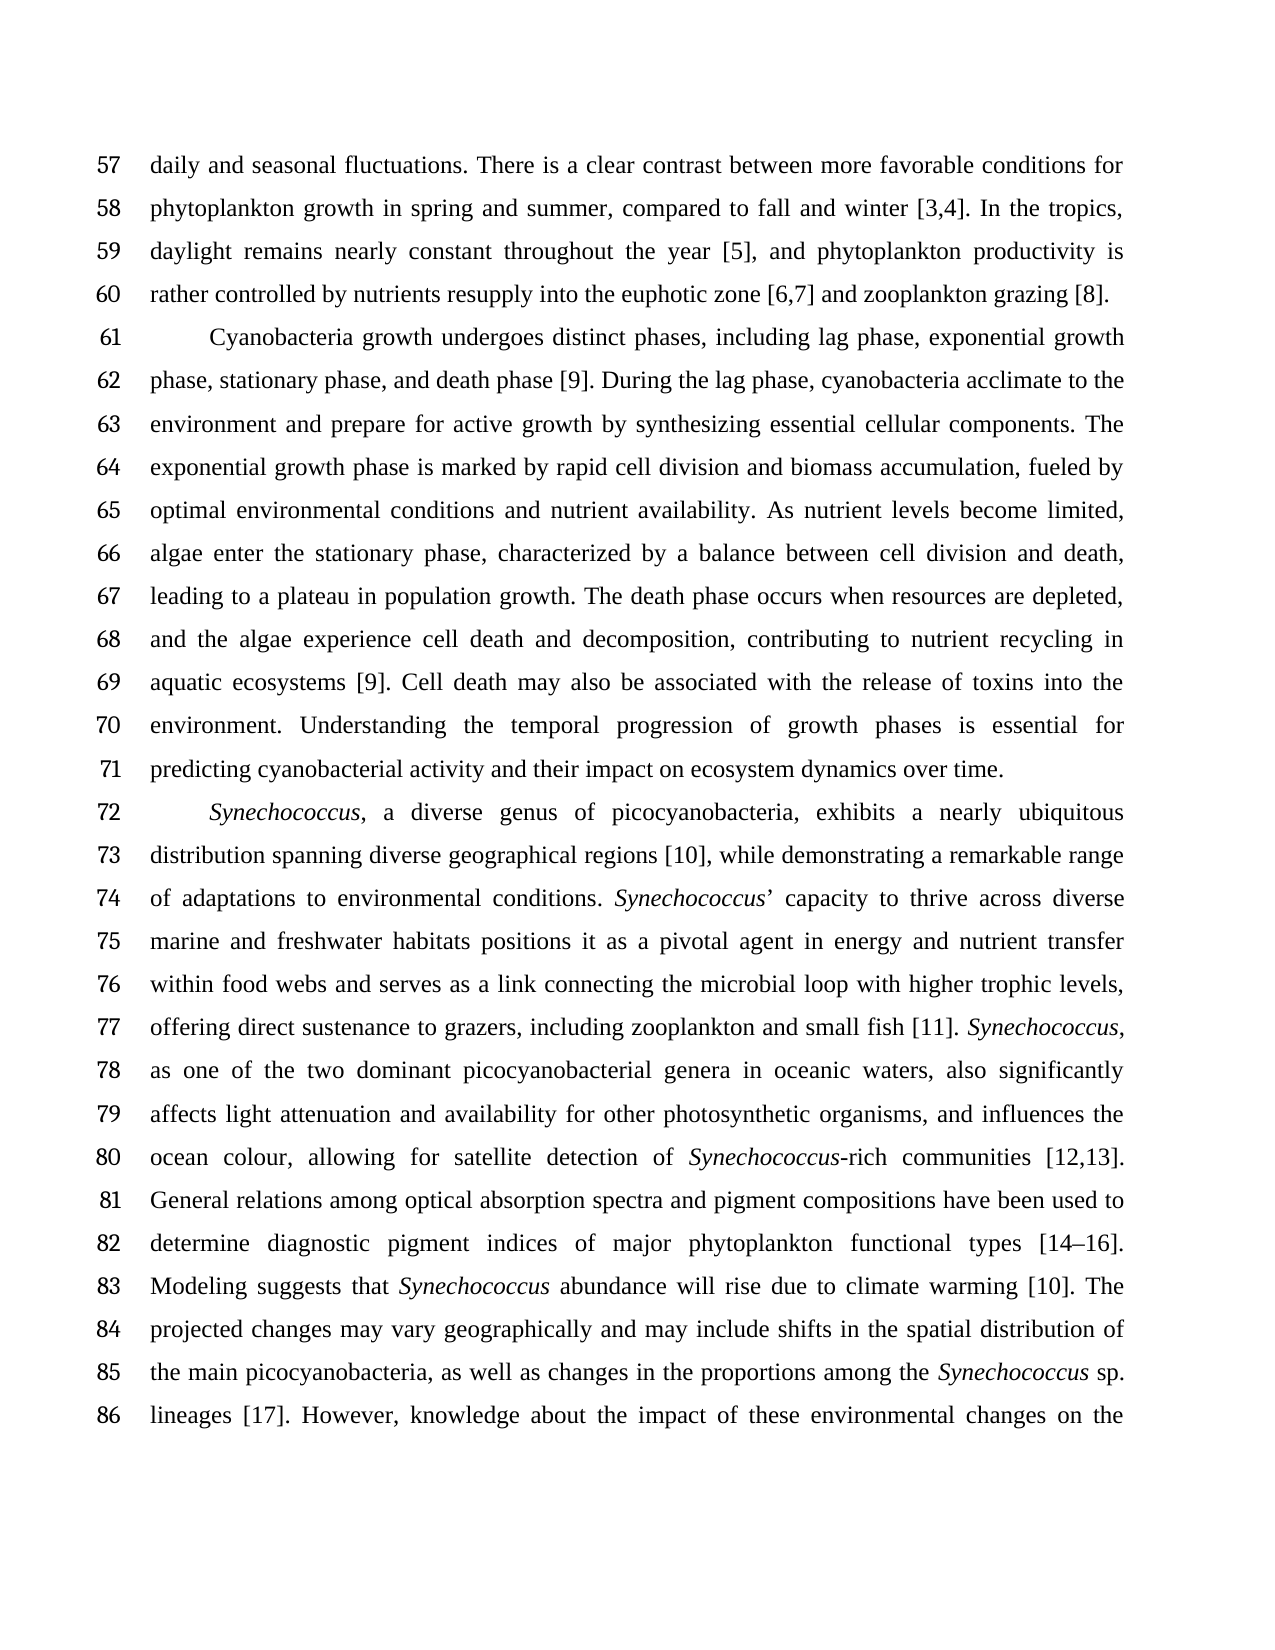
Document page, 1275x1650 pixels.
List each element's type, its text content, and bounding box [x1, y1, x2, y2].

text Cyanobacteria growth undergoes distinct phases, including lag phase, exponential growth phase, stationary phase, and death phase [9]. During the lag phase, cyanobacteria acclimate to the environment and prepare for active growth by synthesizing essential cellular components. The exponential growth phase is marked by rapid cell division and biomass accumulation, fueled by optimal environmental conditions and nutrient availability. As nutrient levels become limited, algae enter the stationary phase, characterized by a balance between cell division and death, leading to a plateau in population growth. The death phase occurs when resources are depleted, and the algae experience cell death and decomposition, contributing to nutrient recycling in aquatic ecosystems [9]. Cell death may also be associated with the release of toxins into the environment. Understanding the temporal progression of growth phases is essential for predicting cyanobacterial activity and their impact on ecosystem dynamics over time. [150, 322, 1125, 782]
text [150, 797, 1125, 1429]
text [150, 150, 1125, 308]
